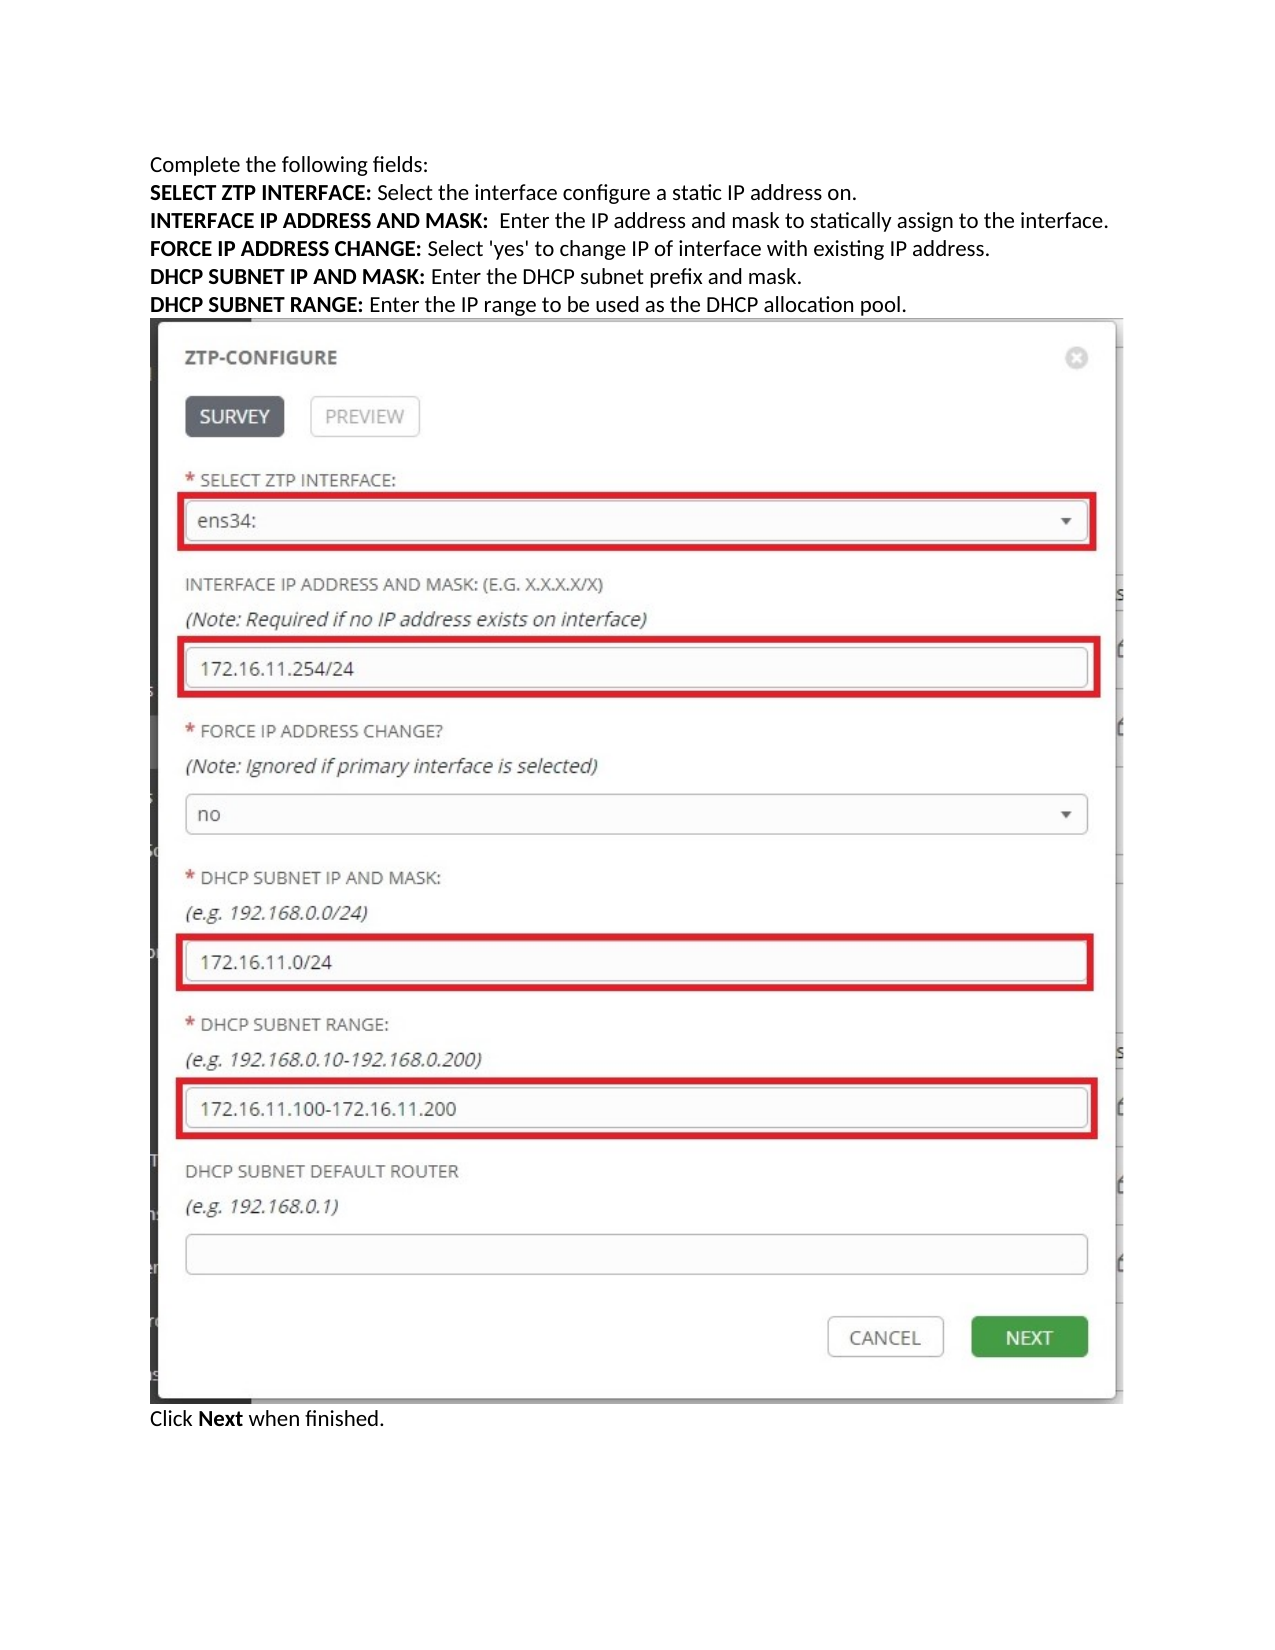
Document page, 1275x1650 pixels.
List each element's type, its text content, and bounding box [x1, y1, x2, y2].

text INTERFACE IP ADDRESS AND MASK: Enter the IP address and mask to statically assign to the interface. [150, 206, 1125, 234]
text DHCP SUBNET IP AND MASK: Enter the DHCP subnet prefix and mask. [150, 262, 1125, 290]
picture [150, 318, 1124, 1404]
text Click Next when finished. [150, 1404, 1125, 1432]
text Complete the following fields: [150, 150, 1125, 178]
text DHCP SUBNET RANGE: Enter the IP range to be used as the DHCP allocation pool. [150, 290, 1125, 318]
text SELECT ZTP INTERFACE: Select the interface configure a static IP address on. [150, 178, 1125, 206]
text FORCE IP ADDRESS CHANGE: Select 'yes' to change IP of interface with existing IP address. [150, 234, 1125, 262]
